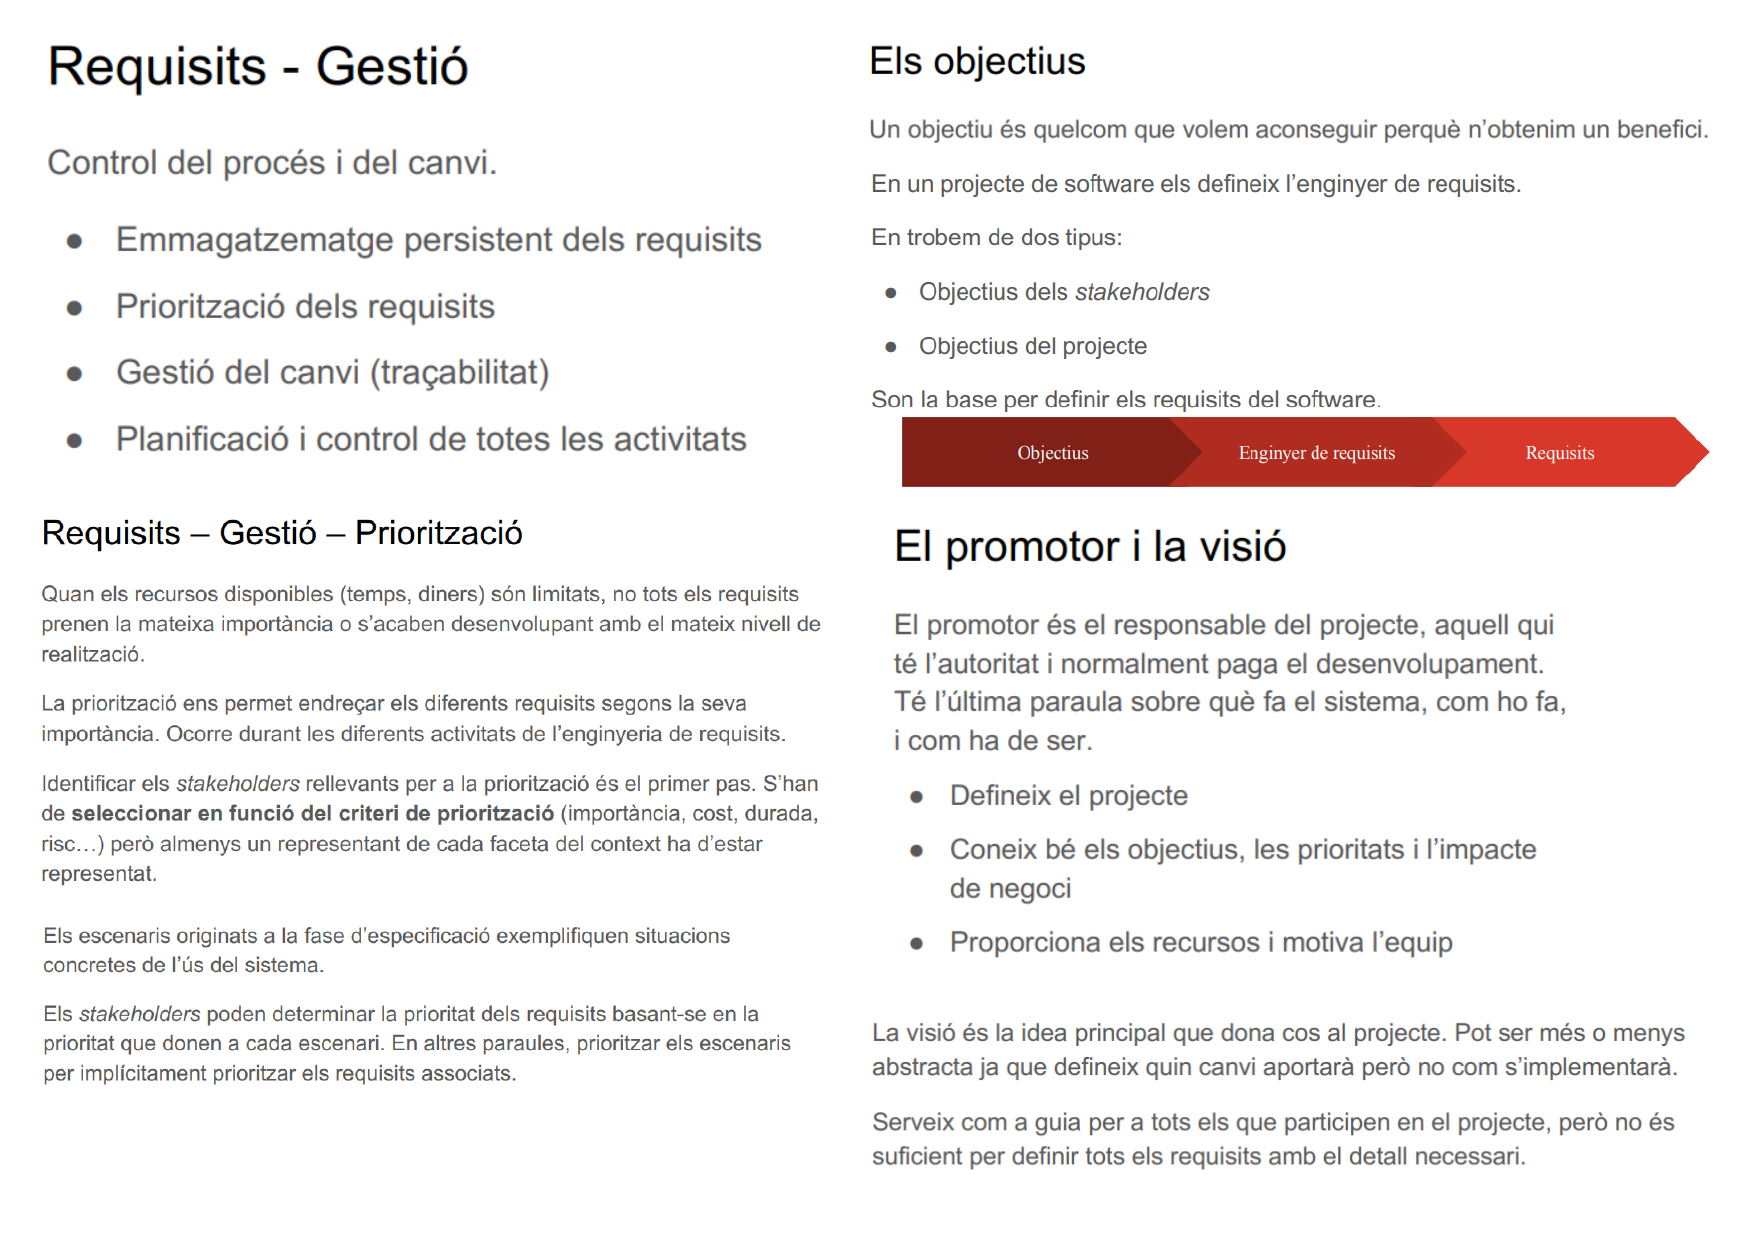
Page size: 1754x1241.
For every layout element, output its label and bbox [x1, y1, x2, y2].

picture [28, 503, 842, 894]
picture [850, 25, 1729, 499]
picture [30, 915, 831, 1096]
picture [27, 20, 794, 479]
picture [852, 1008, 1729, 1190]
picture [847, 511, 1579, 973]
